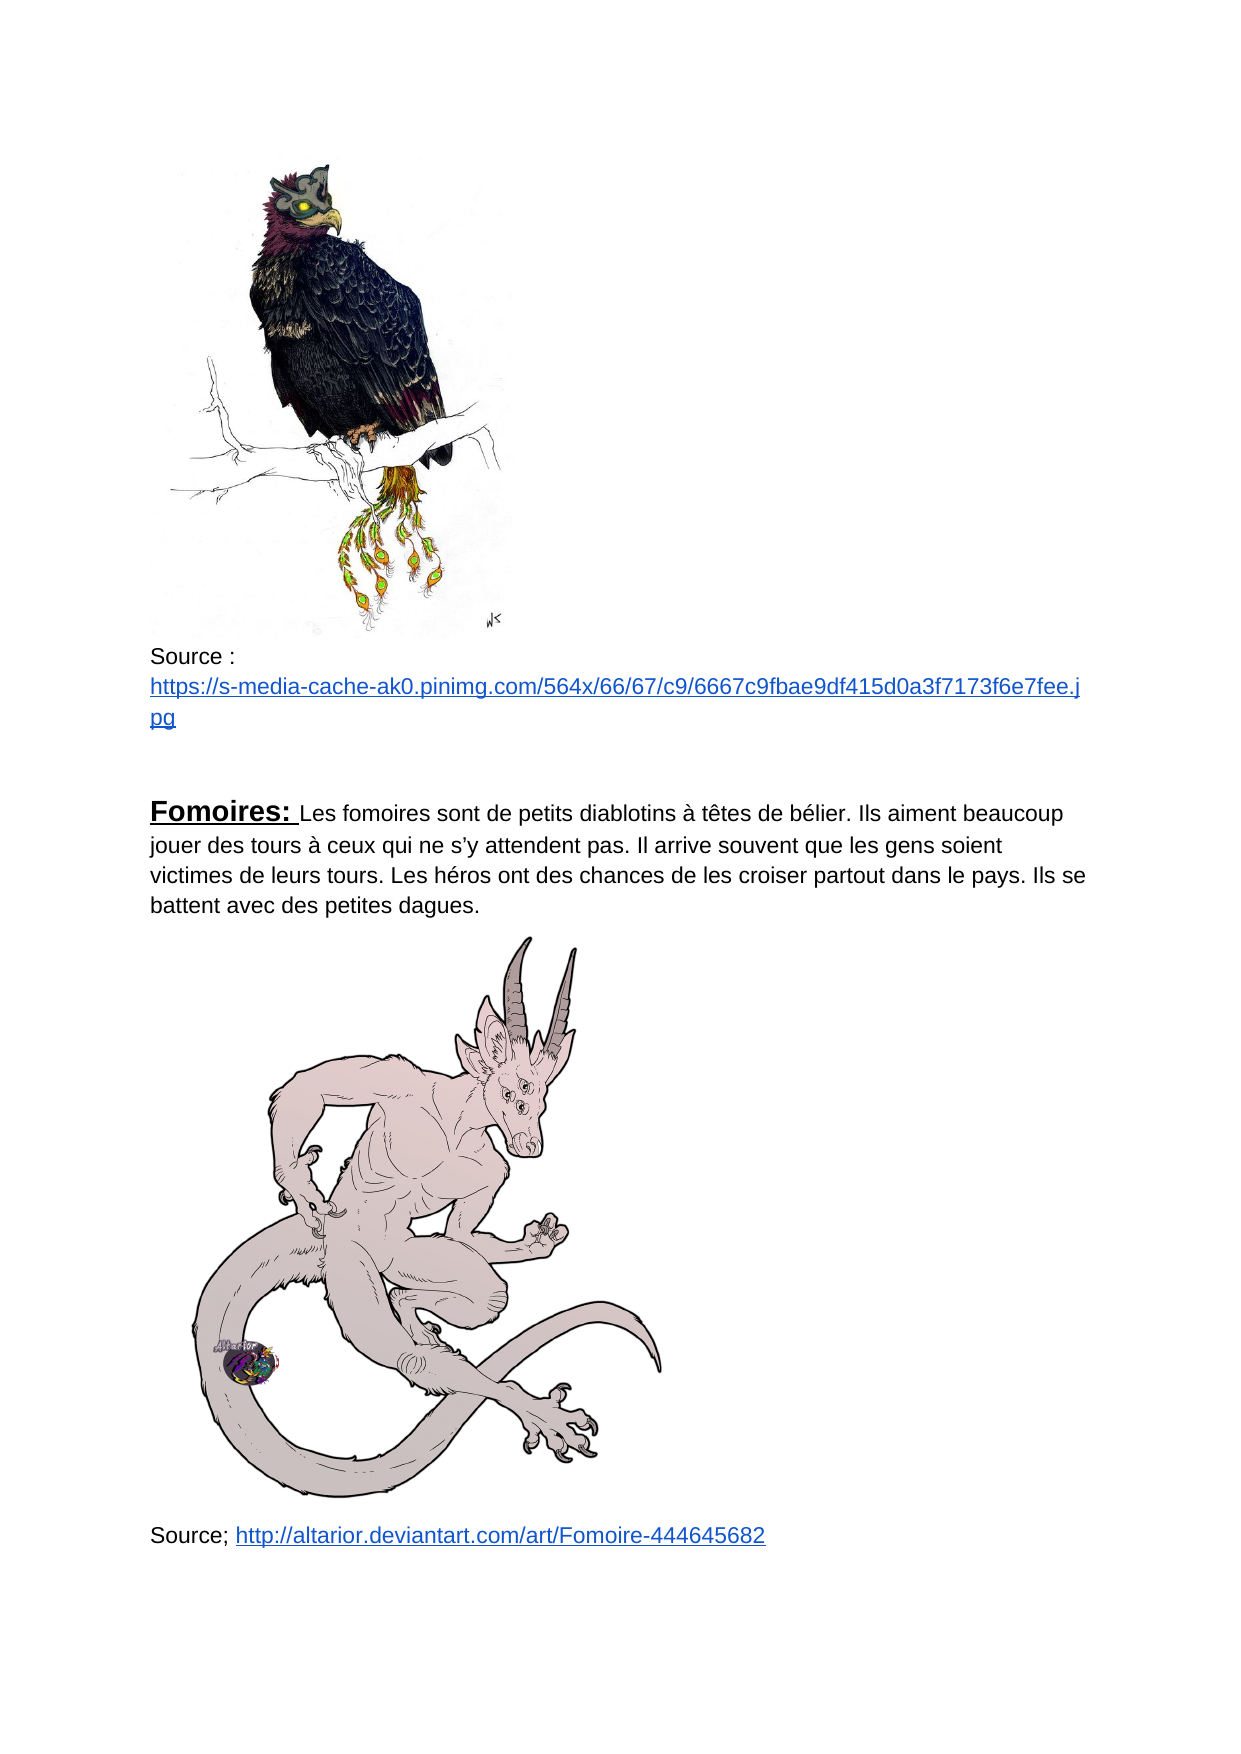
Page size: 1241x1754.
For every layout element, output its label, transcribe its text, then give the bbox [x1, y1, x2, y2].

picture [156, 922, 737, 1519]
text Fomoires: Les fomoires sont de petits diablotins à têtes de bélier. Ils aiment beaucoup jouer des tours à ceux qui ne s’y attendent pas. Il arrive souvent que les gens soient victimes de leurs tours. Les héros ont des chances de les croiser partout dans le pays. Ils se battent avec des petites dagues. [150, 794, 1090, 918]
text Source : https://s-media-cache-ak0.pinimg.com/564x/66/67/c9/6667c9fbae9df415d0a3f7173f6e7fee.jpg [150, 643, 1090, 730]
text Source; http://altarior.deviantart.com/art/Fomoire-444645682 [150, 1522, 1090, 1549]
picture [150, 150, 523, 640]
